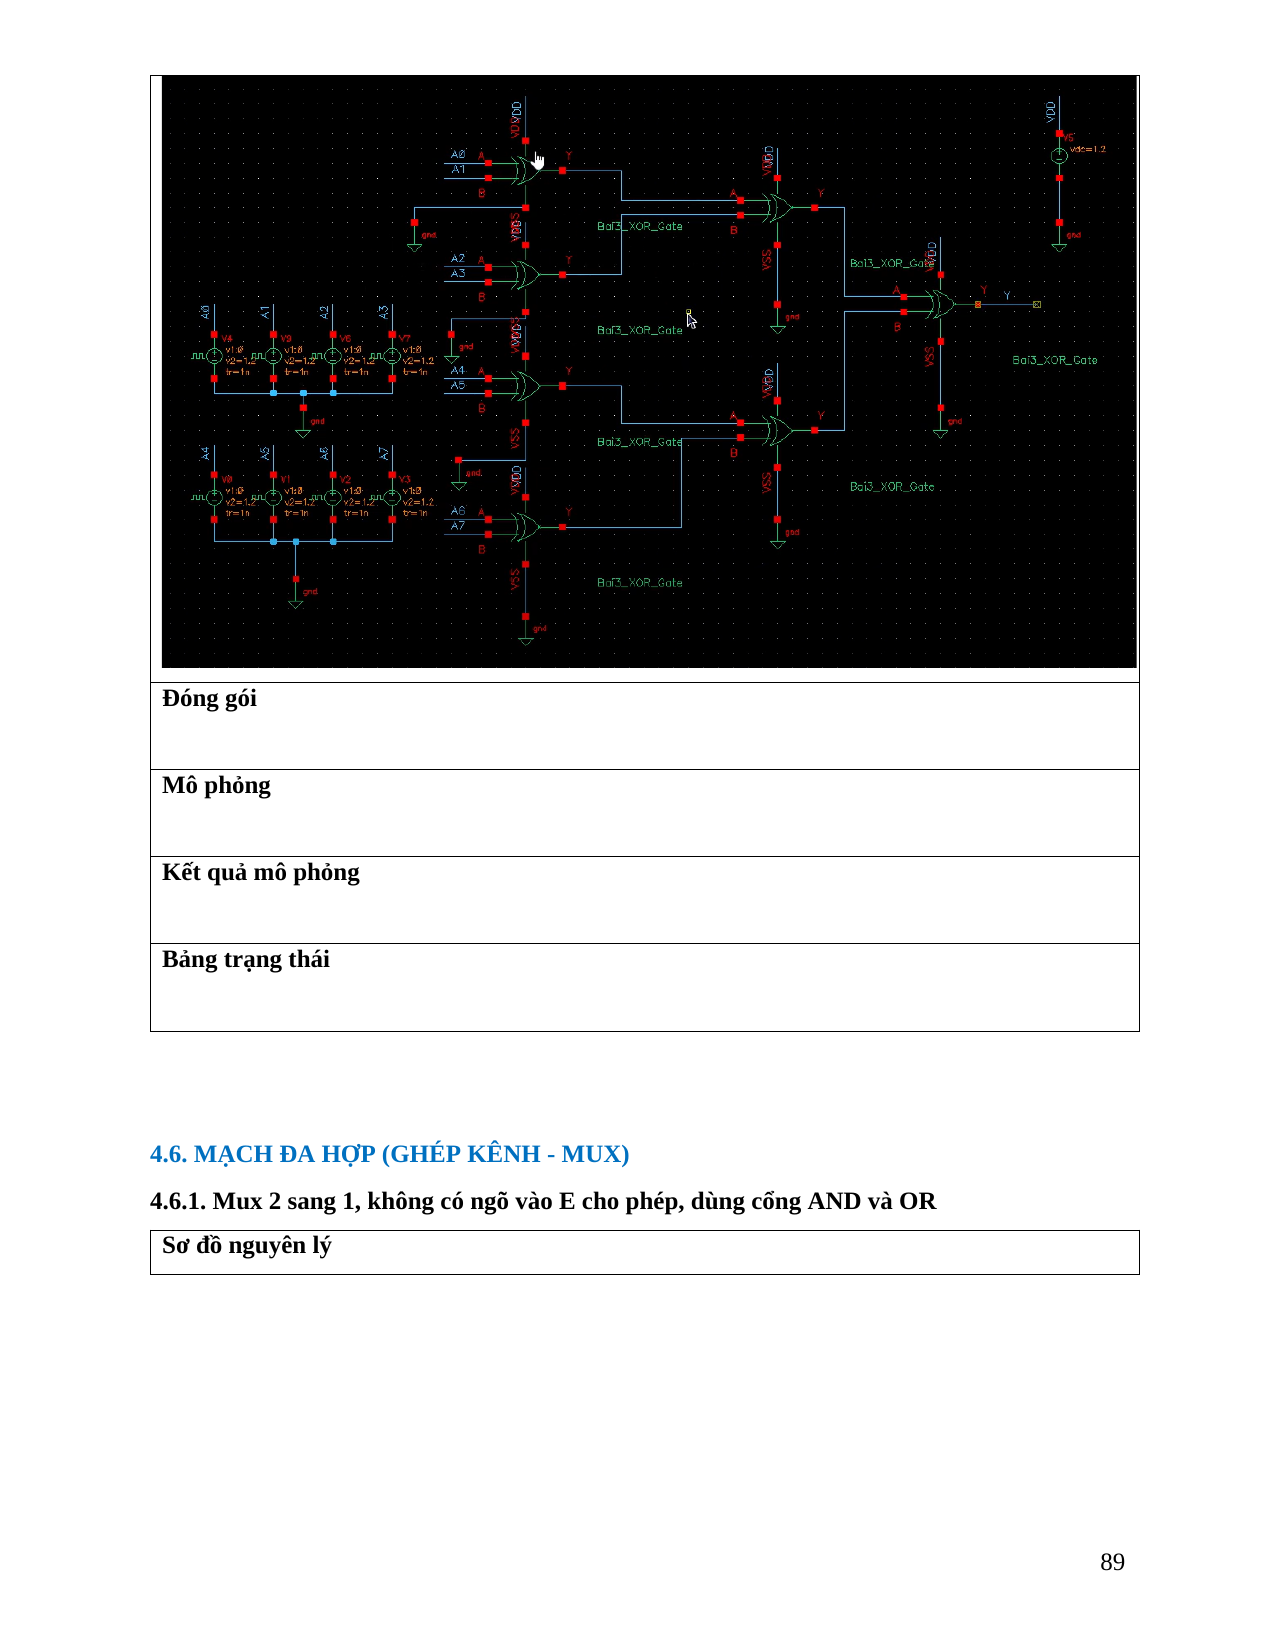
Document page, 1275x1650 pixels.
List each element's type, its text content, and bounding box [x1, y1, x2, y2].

table_cell Kết quả mô phỏng [151, 857, 1139, 943]
subtitle 4.6.1. Mux 2 sang 1, không có ngõ vào E cho phép, dùng cổng AND và OR [150, 1186, 1125, 1215]
table_cell Mô phỏng [151, 770, 1139, 856]
picture [161, 76, 1137, 668]
subtitle 4.6. MẠCH ĐA HỢP (GHÉP KÊNH - MUX) [150, 1139, 1125, 1168]
table_cell Bảng trạng thái [151, 944, 1139, 1031]
table_header Sơ đồ nguyên lý [151, 1231, 1139, 1273]
table_header Sơ đồ nguyên lý [151, 76, 1139, 682]
table_cell Đóng gói [151, 683, 1139, 769]
